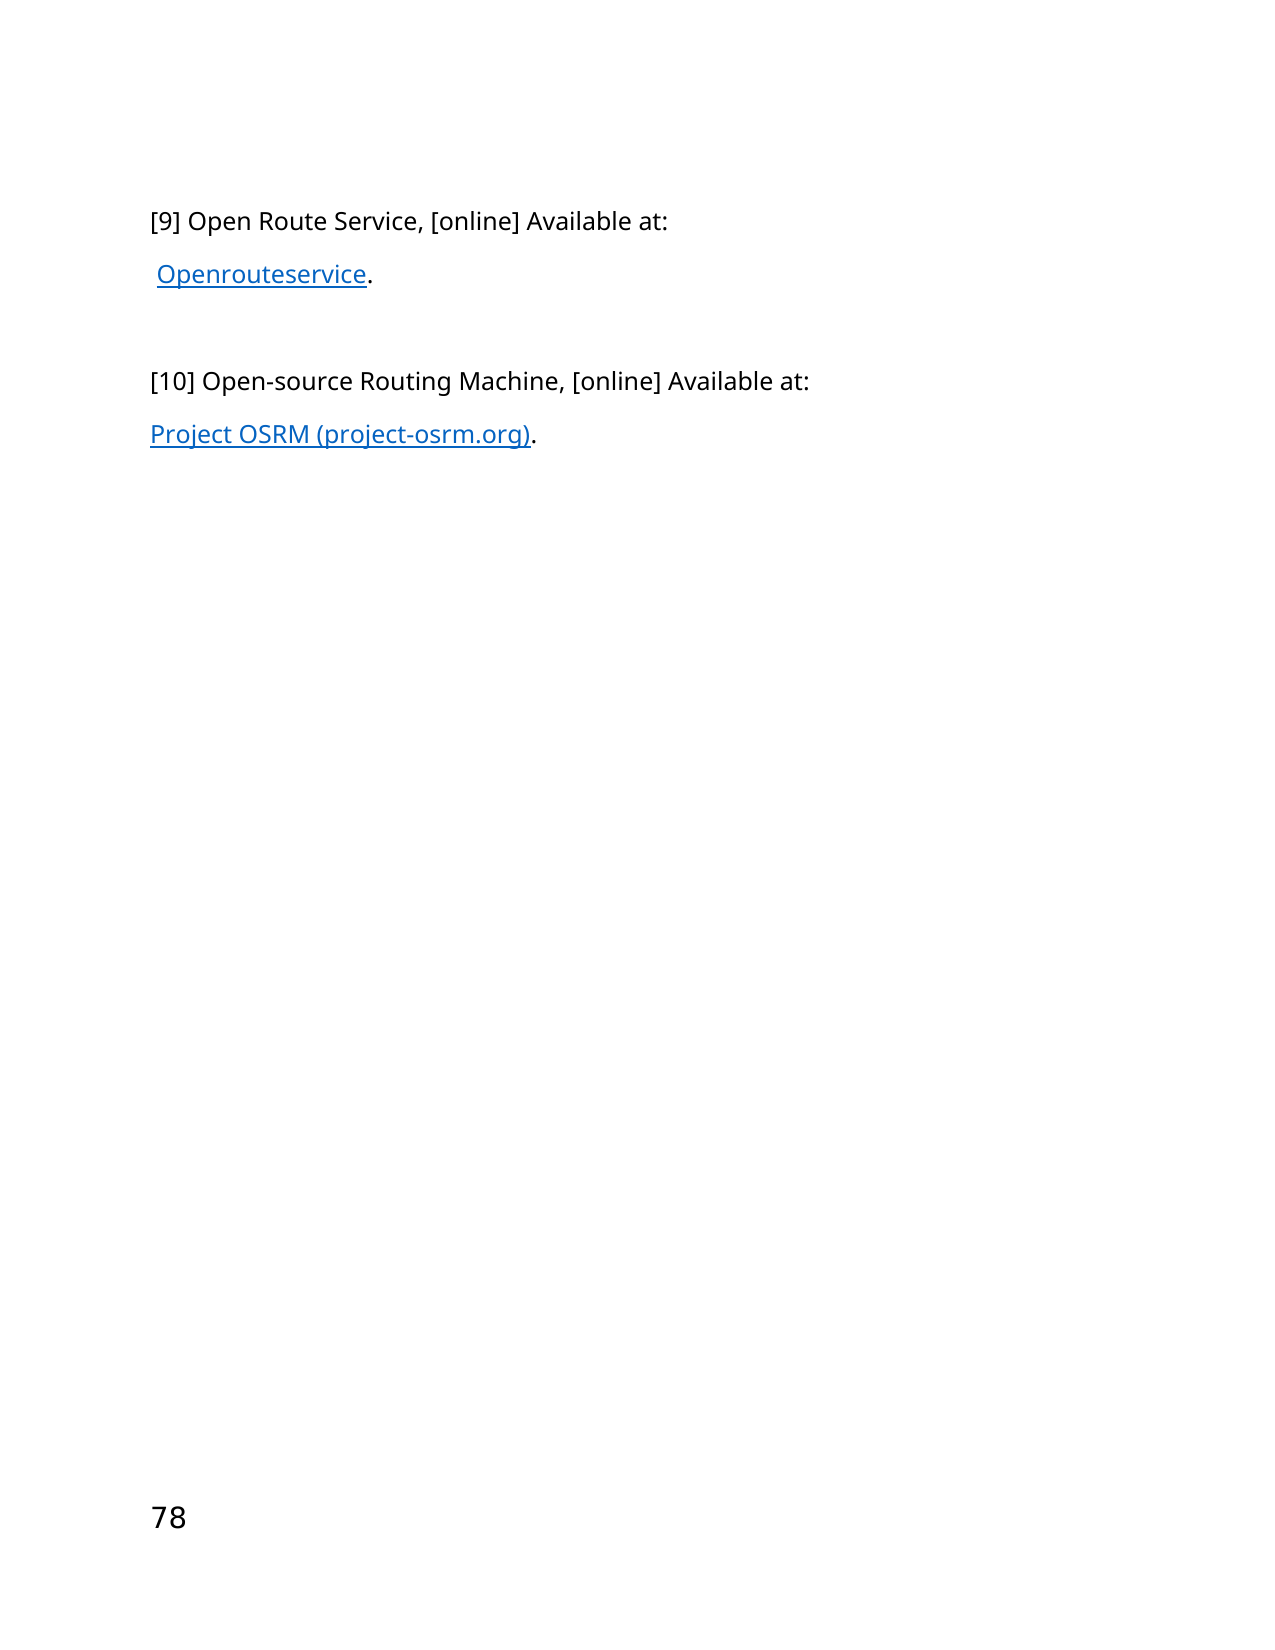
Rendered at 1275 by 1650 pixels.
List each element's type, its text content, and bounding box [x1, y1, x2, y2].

text Project OSRM (project-osrm.org). [150, 417, 1125, 451]
text Openrouteservice. [150, 257, 1125, 291]
text [10] Open-source Routing Machine, [online] Available at: [150, 364, 1125, 398]
text [9] Open Route Service, [online] Available at: [150, 203, 1125, 237]
